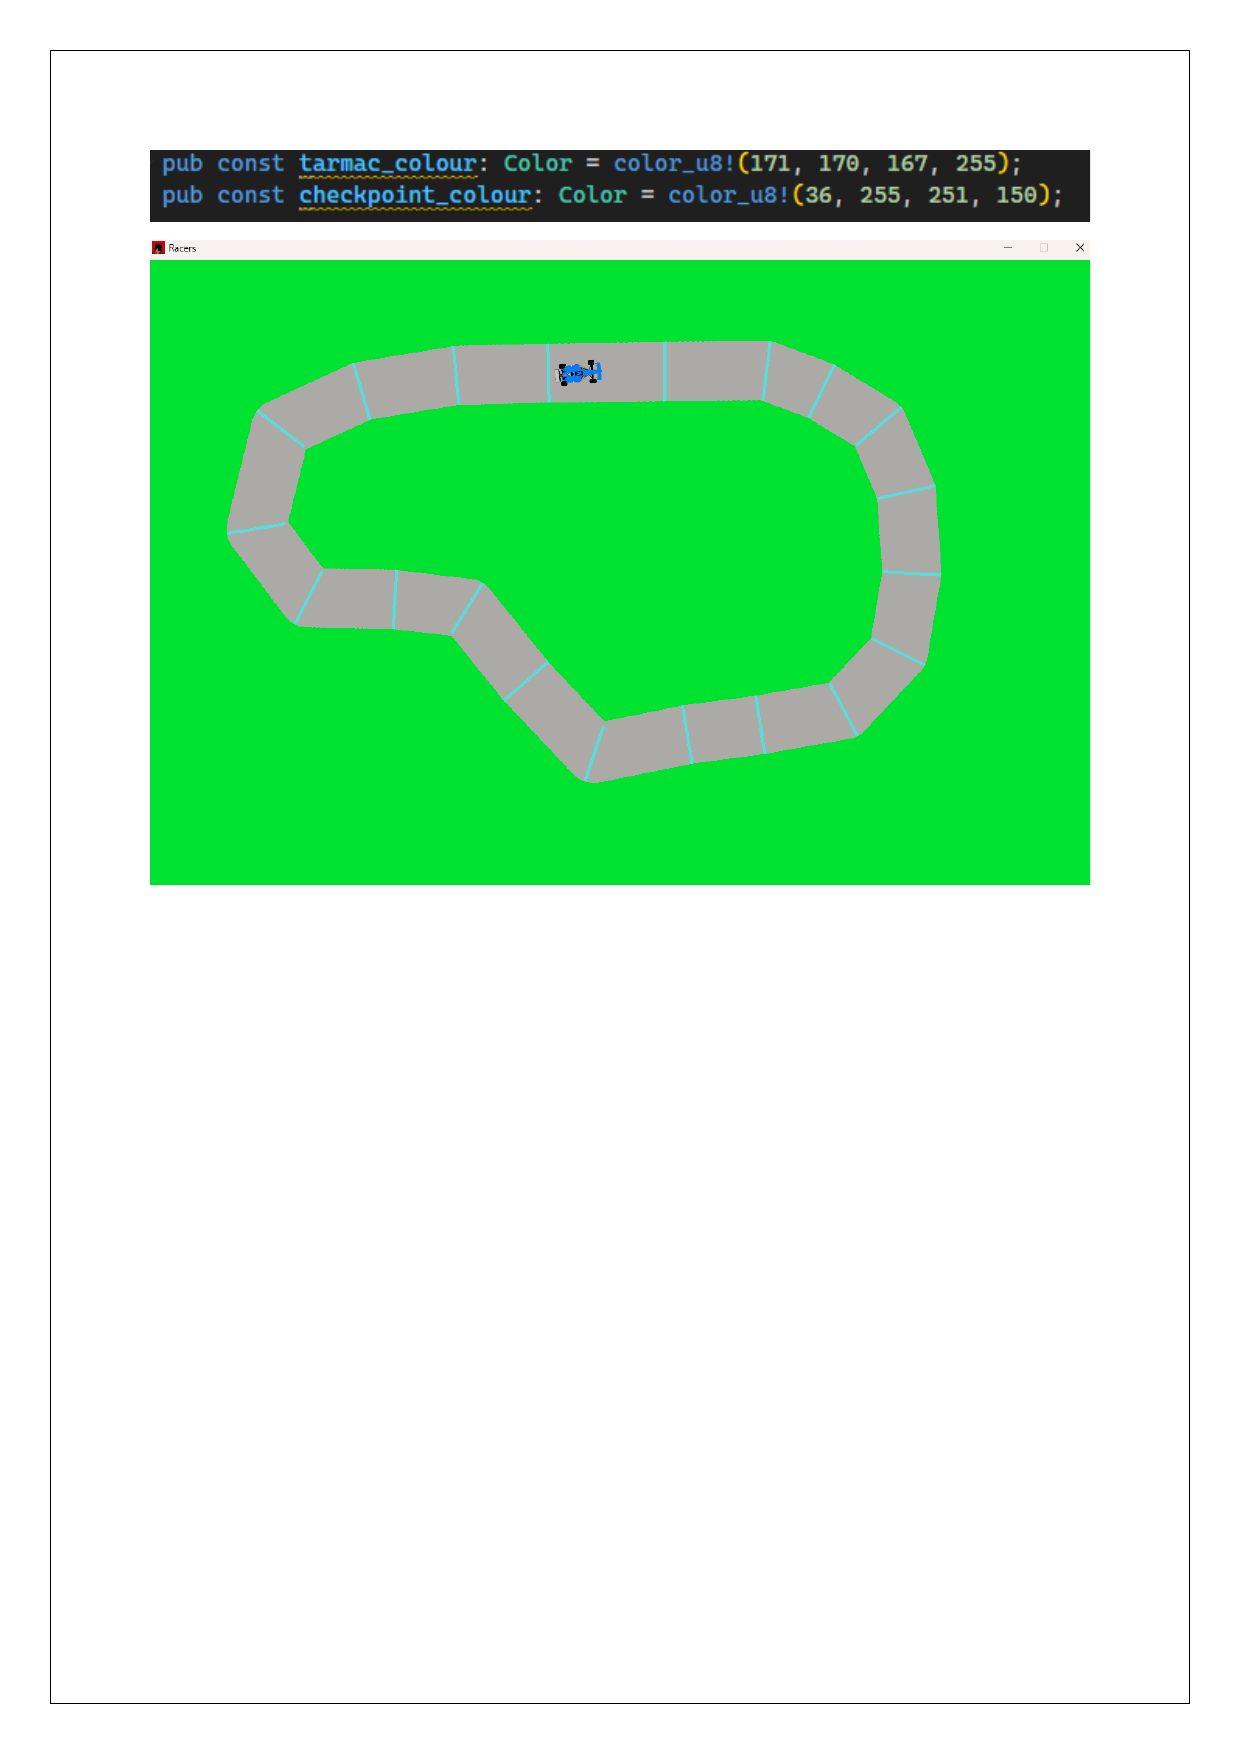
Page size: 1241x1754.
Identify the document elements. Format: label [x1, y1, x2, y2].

picture [150, 240, 1091, 885]
picture [150, 150, 1091, 222]
